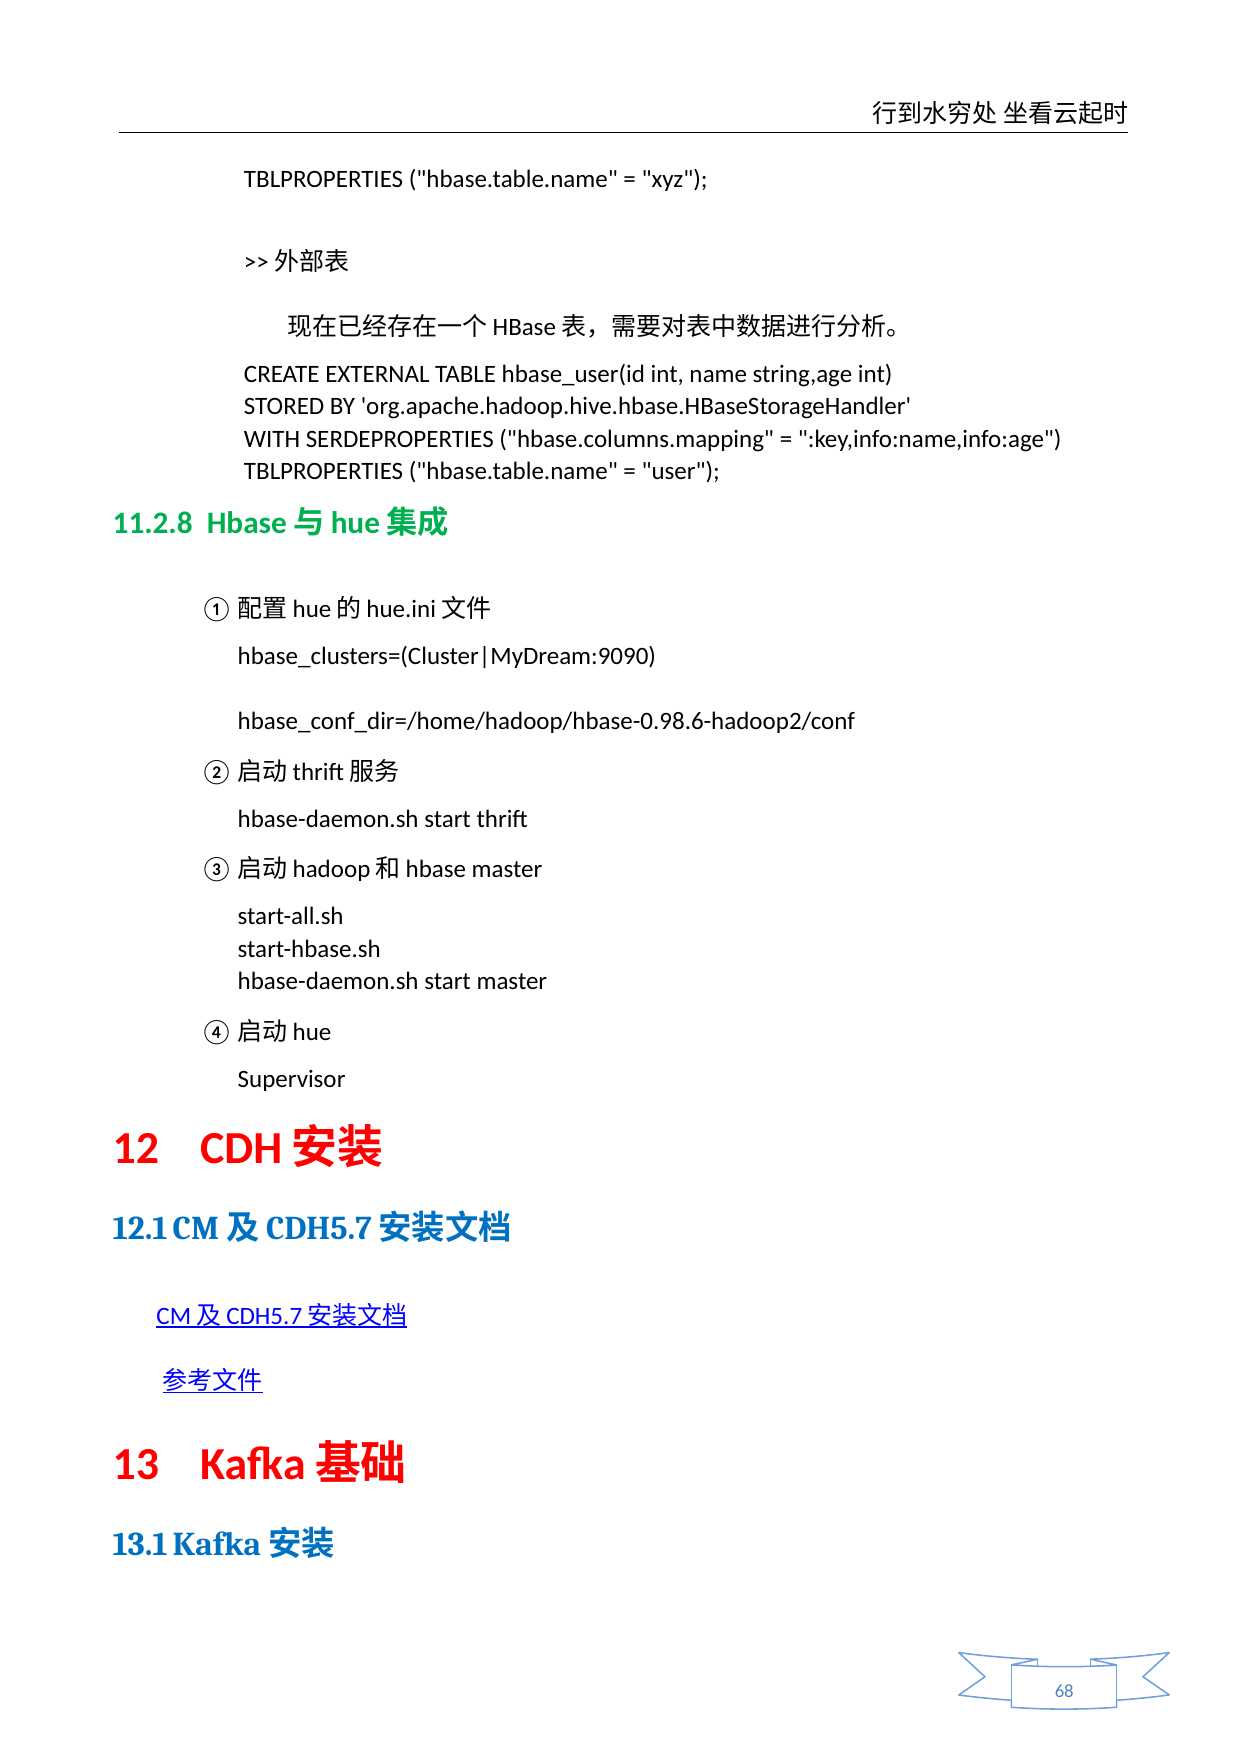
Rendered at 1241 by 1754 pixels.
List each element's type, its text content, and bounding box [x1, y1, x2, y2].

text hbase_clusters=(Cluster|MyDream:9090) [194, 639, 1128, 672]
subtitle Kafka安装 [112, 1509, 1128, 1574]
list 现在已经存在一个HBase表，需要对表中数据进行分析。 [194, 292, 1128, 357]
list 启动thrift服务 [200, 737, 1128, 802]
subtitle CM及CDH5.7安装文档 [112, 1192, 1128, 1257]
list hbase-daemon.sh start thrift [237, 802, 1128, 834]
list TBLPROPERTIES ("hbase.table.name" = "user"); [237, 454, 1128, 487]
subtitle Kafka基础 [112, 1411, 1128, 1509]
list 配置hue的hue.ini文件 [200, 574, 1128, 639]
text 参考文件 [112, 1346, 1128, 1411]
list Supervisor [237, 1062, 1128, 1094]
subtitle Hbase与hue集成 [112, 487, 1128, 552]
list start-all.sh [237, 899, 1128, 932]
list WITH SERDEPROPERTIES ("hbase.columns.mapping" = ":key,info:name,info:age") [194, 422, 1128, 454]
list TBLPROPERTIES ("hbase.table.name" = "xyz"); [194, 162, 1128, 194]
list 启动hadoop和hbase master [200, 834, 1128, 899]
list >> 外部表 [194, 227, 1128, 292]
list CREATE EXTERNAL TABLE hbase_user(id int, name string,age int) [194, 357, 1128, 389]
list hbase-daemon.sh start master [237, 964, 1128, 997]
text CM及CDH5.7安装文档 [156, 1281, 1128, 1346]
list 启动hue [200, 997, 1128, 1062]
subtitle CDH安装 [112, 1094, 1128, 1192]
list start-hbase.sh [237, 932, 1128, 964]
list hbase_conf_dir=/home/hadoop/hbase-0.98.6-hadoop2/conf [237, 704, 1128, 737]
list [194, 389, 1128, 422]
